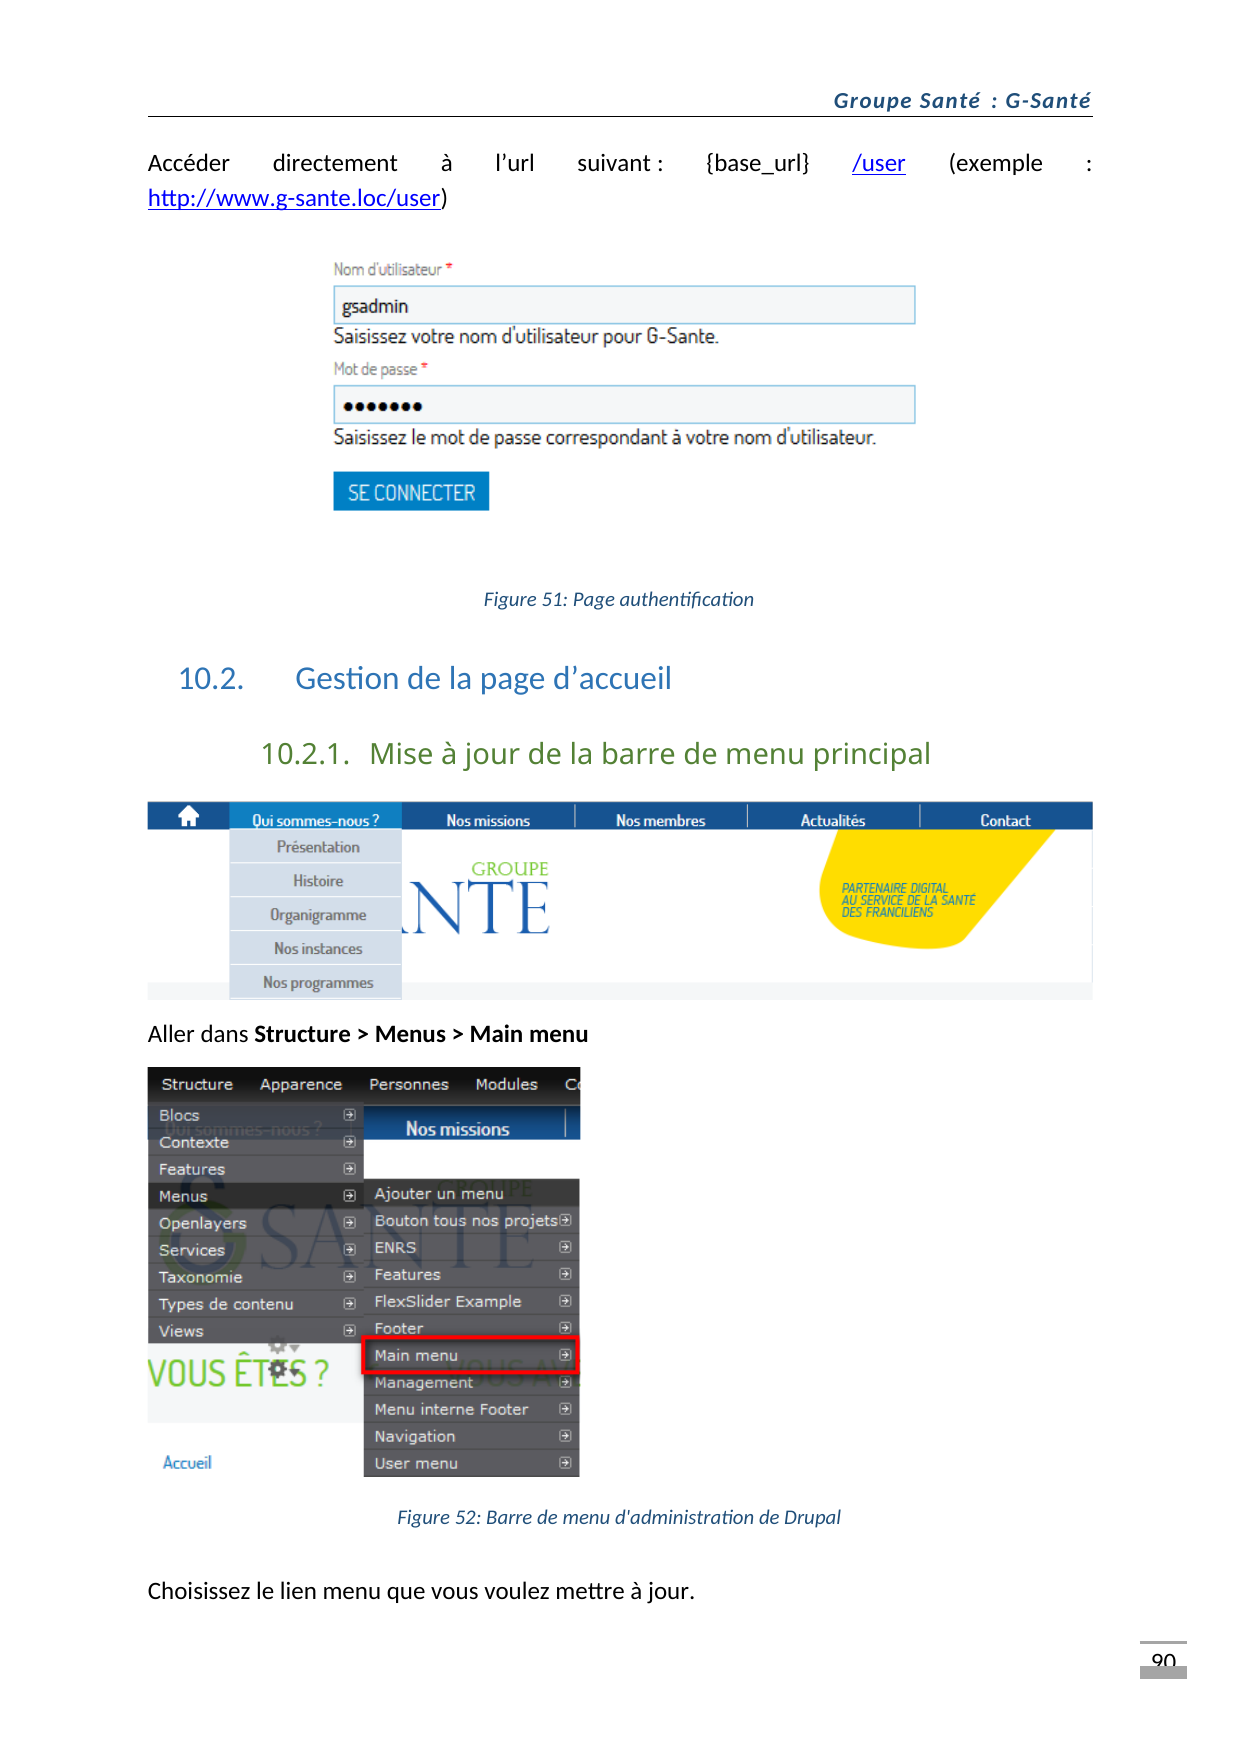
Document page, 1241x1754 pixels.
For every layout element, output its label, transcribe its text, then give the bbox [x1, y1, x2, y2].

text Accéder directement à l’url suivant : {base_url} /user (exemple : http://www.g-sante.loc/user) [148, 148, 1093, 213]
text Choisissez le lien menu que vous voulez mettre à jour. [148, 1575, 1093, 1606]
picture [292, 238, 949, 557]
subtitle Gestion de la page d’accueil [177, 657, 1093, 698]
subtitle Mise à jour de la barre de menu principal [201, 733, 1093, 773]
text Aller dans Structure > Menus > Main menu [148, 1018, 1093, 1049]
picture [147, 801, 1093, 1000]
picture [147, 1067, 581, 1477]
